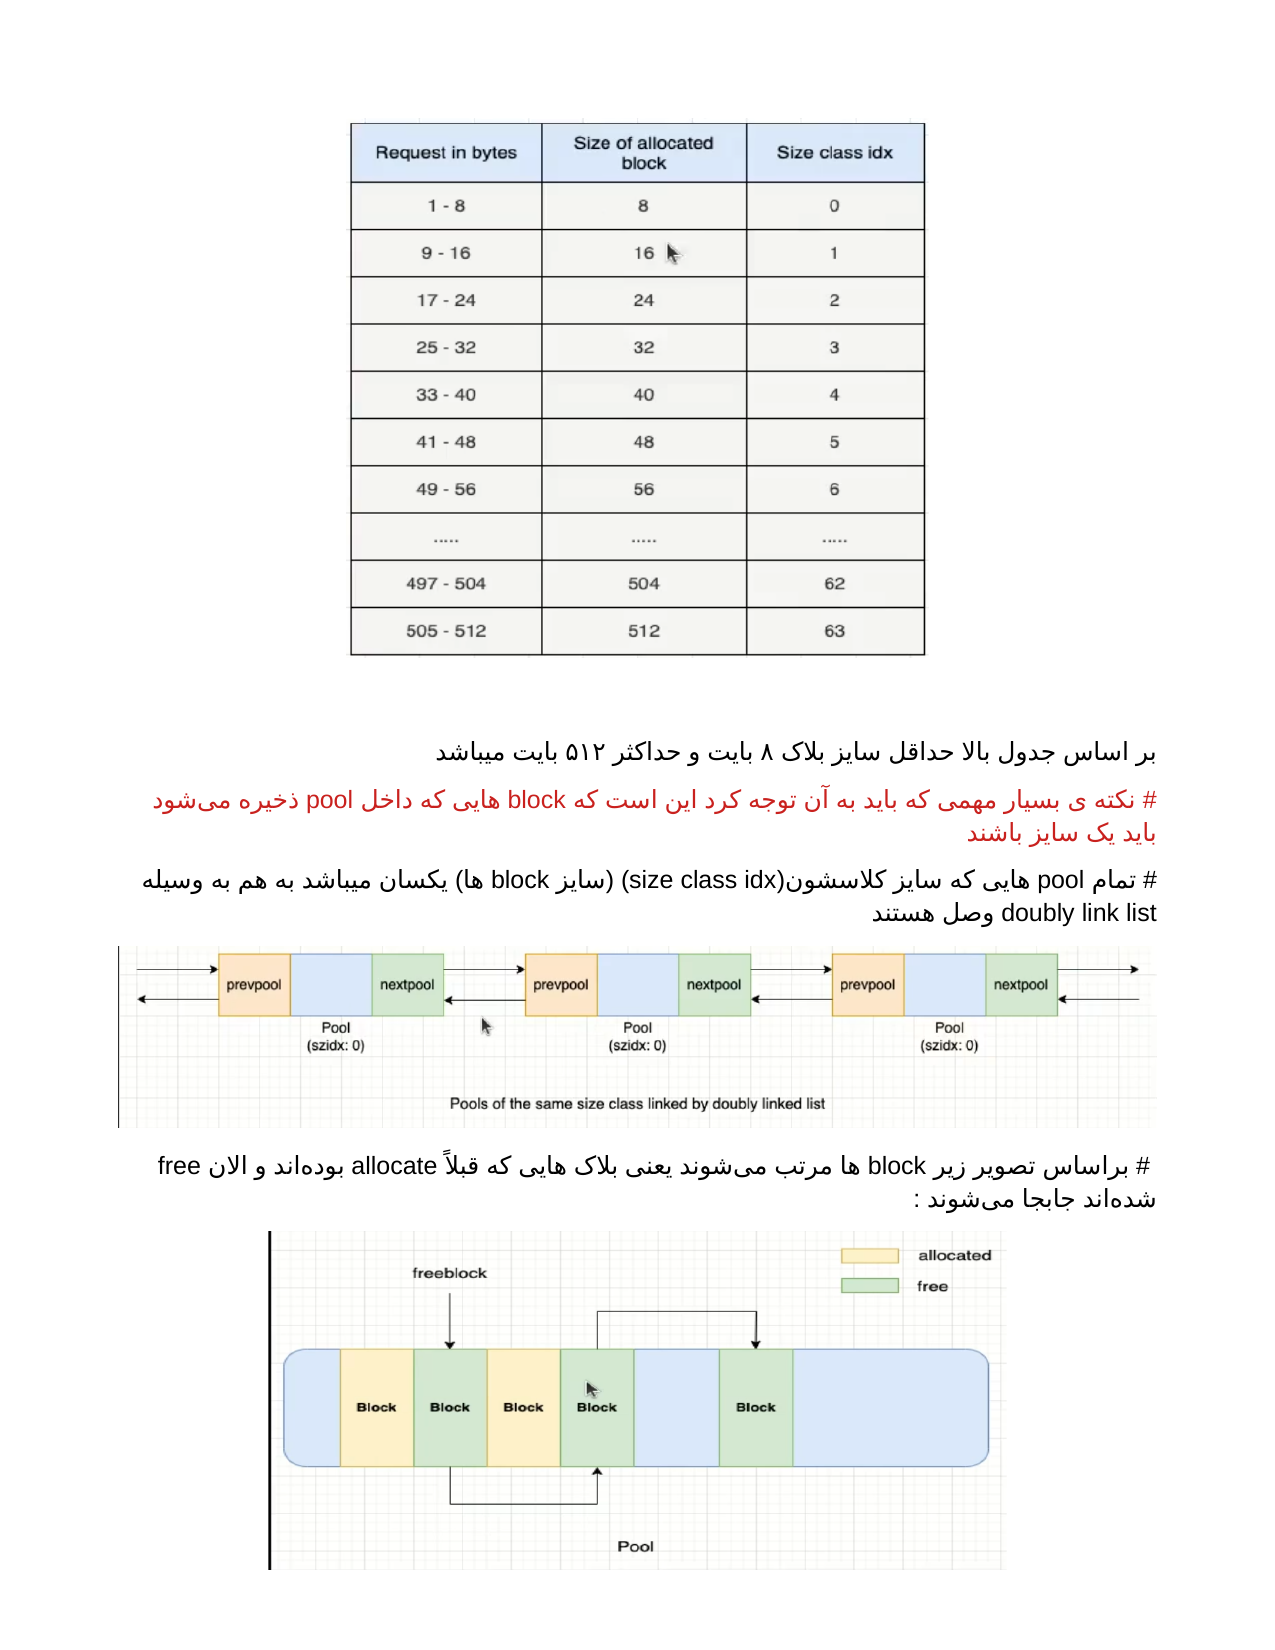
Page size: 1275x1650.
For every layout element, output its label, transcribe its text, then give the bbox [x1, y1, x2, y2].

picture [346, 118, 929, 658]
text # تمام pool هایی که سایز کلاسشون(size class idx) (‌سایز block ها) یکسان میباشد به هم به وسیله doubly link list وصل هستند [118, 865, 1157, 927]
text # نکته ی بسیار مهمی که باید به آن توجه کرد این است که block هایی که داخل pool ذخیره می‌شود باید یک سایز باشند [118, 784, 1157, 846]
picture [118, 946, 1157, 1128]
text بر اساس جدول بالا حداقل سایز بلاک ۸ بایت و حداکثر ۵۱۲ بایت میباشد [118, 737, 1157, 766]
picture [268, 1231, 1007, 1570]
text # براساس تصویر زیر block ها مرتب می‌شوند یعنی بلاک هایی که قبلاً allocate بوده‌اند و الان free شده‌اند جابجا می‌شوند : [118, 1128, 1157, 1213]
